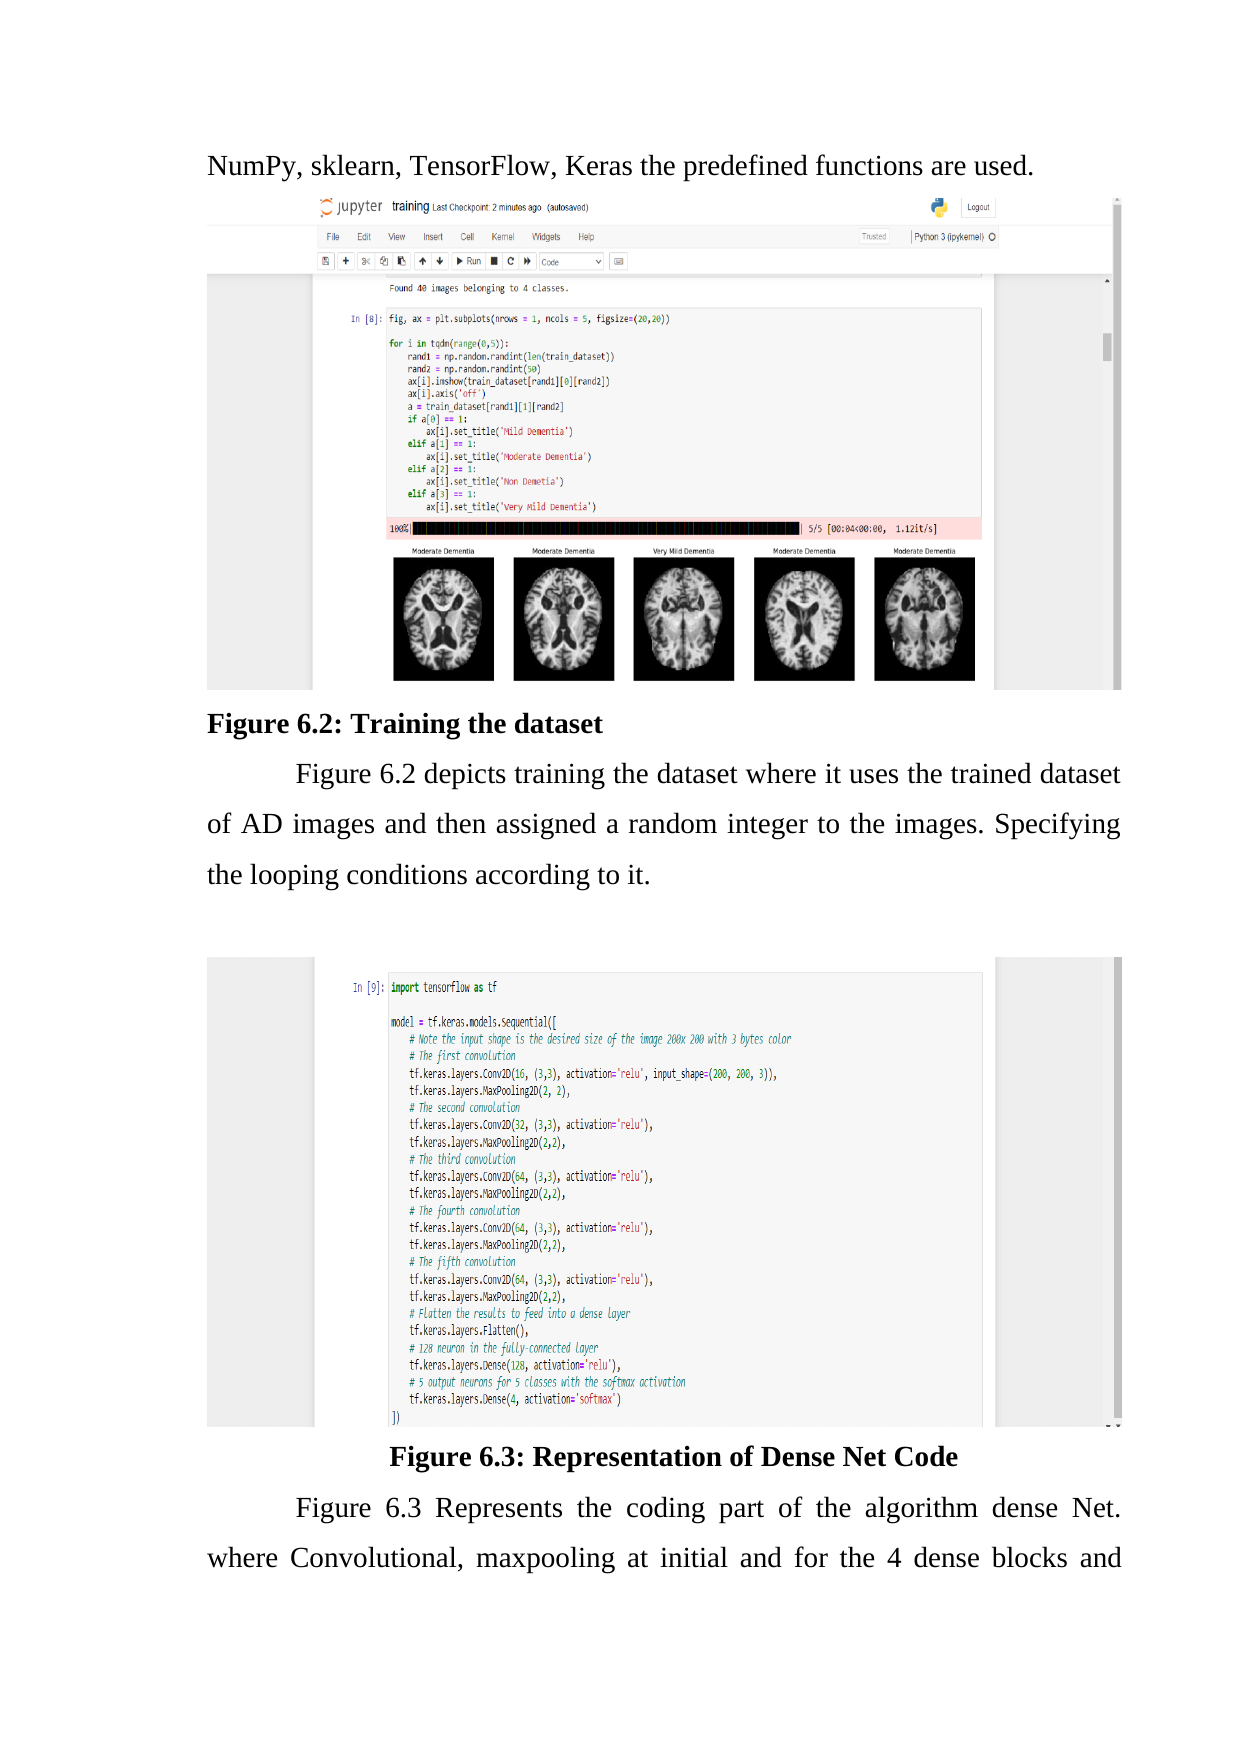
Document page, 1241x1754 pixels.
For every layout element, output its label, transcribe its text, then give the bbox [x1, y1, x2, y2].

picture [206, 957, 1123, 1427]
text Figure 6.3: Representation of Dense Net Code [207, 1439, 1122, 1473]
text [207, 148, 1122, 181]
text Figure 6.2 depicts training the dataset where it uses the trained dataset of AD images and then assigned a random integer to the images. Specifying the looping conditions according to it. [207, 756, 1122, 891]
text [207, 1490, 1122, 1573]
picture [206, 198, 1122, 690]
text Figure 6.2: Training the dataset [207, 690, 1122, 739]
